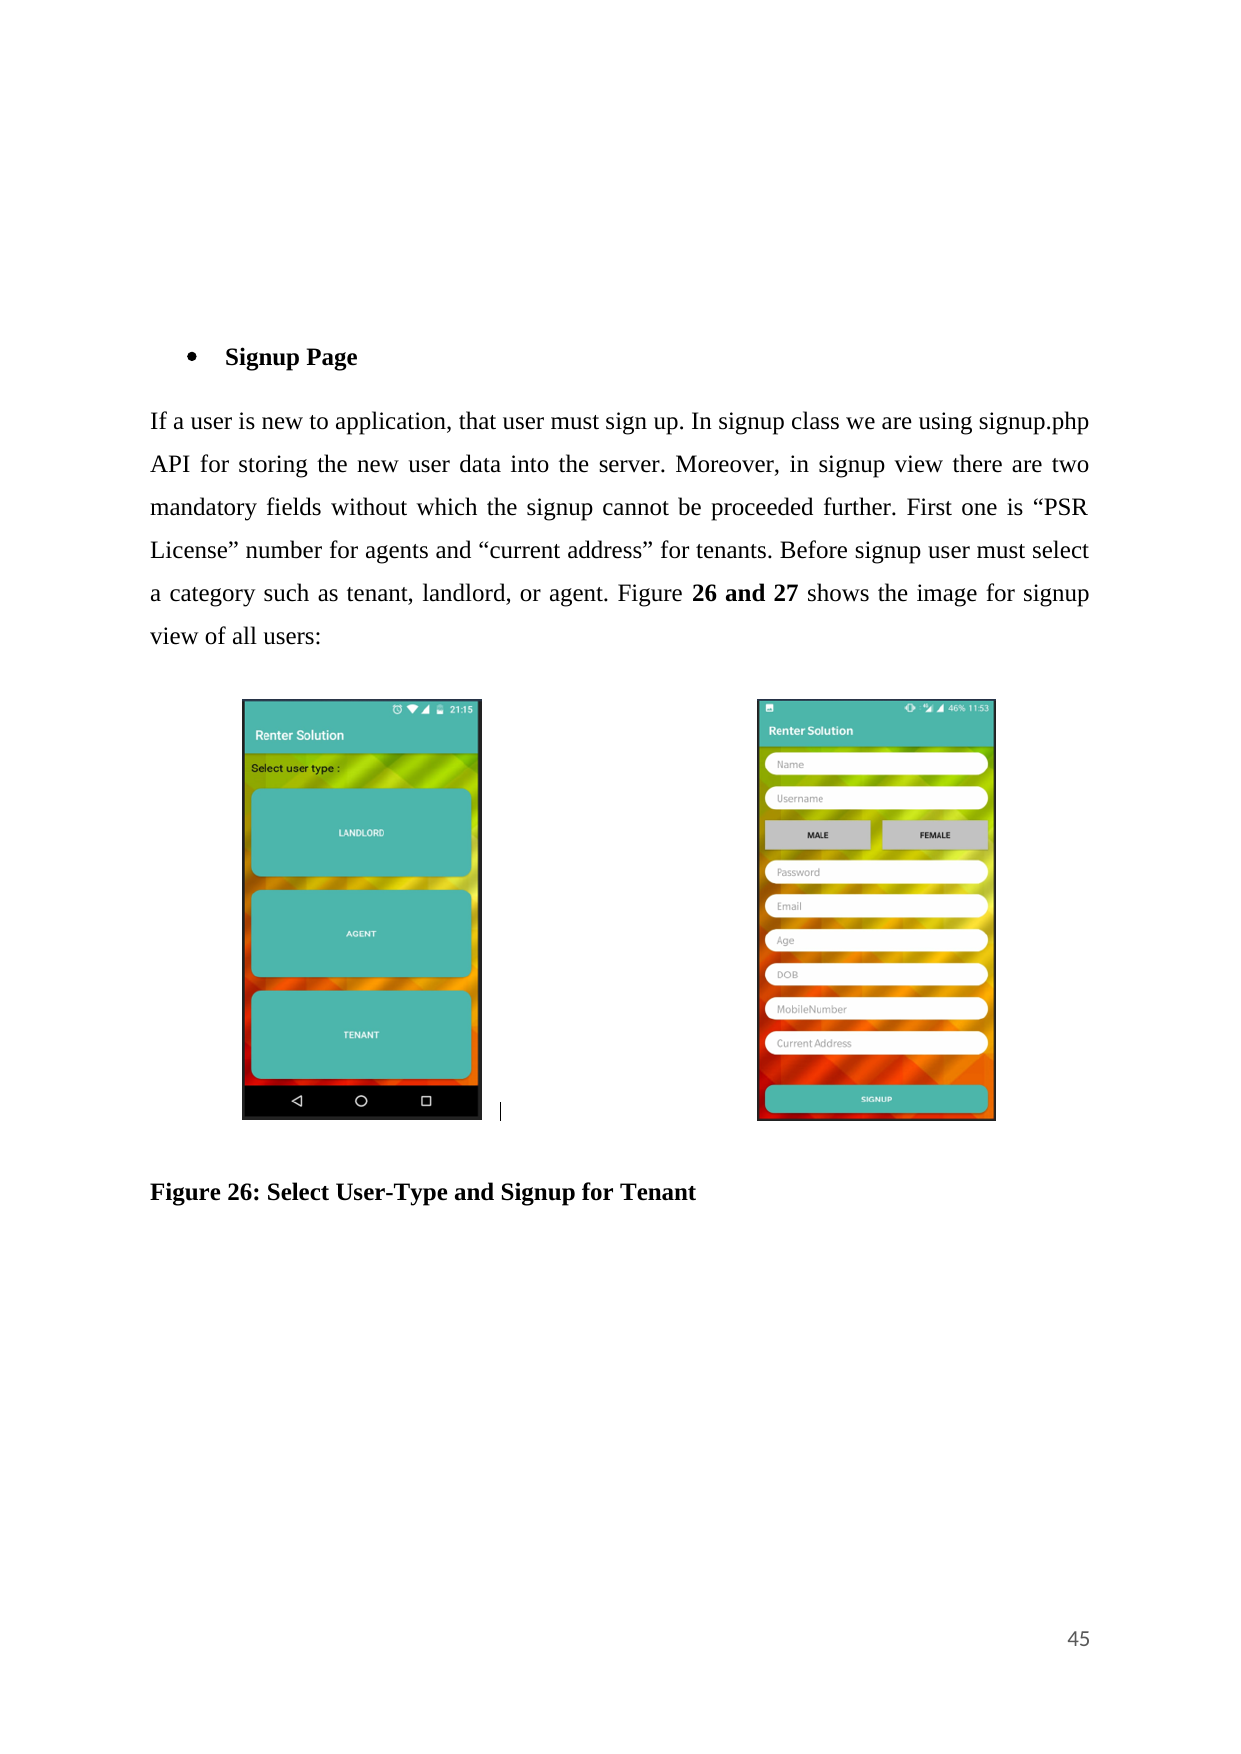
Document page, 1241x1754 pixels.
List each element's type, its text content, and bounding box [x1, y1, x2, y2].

list Signup Page [187, 342, 1090, 371]
text Figure 26: Select User-Type and Signup for Tenant [150, 1177, 1090, 1206]
picture [225, 685, 1019, 1143]
text If a user is new to application, that user must sign up. In signup class we are using signup.php API for storing the new user data into the server. Moreover, in signup view there are two mandatory fields without which the signup cannot be proceeded further. First one is “PSR License” number for agents and “current address” for tenants. Before signup user must select a category such as tenant, landlord, or agent. Figure 26 and 27 shows the image for signup view of all users: [150, 406, 1090, 650]
